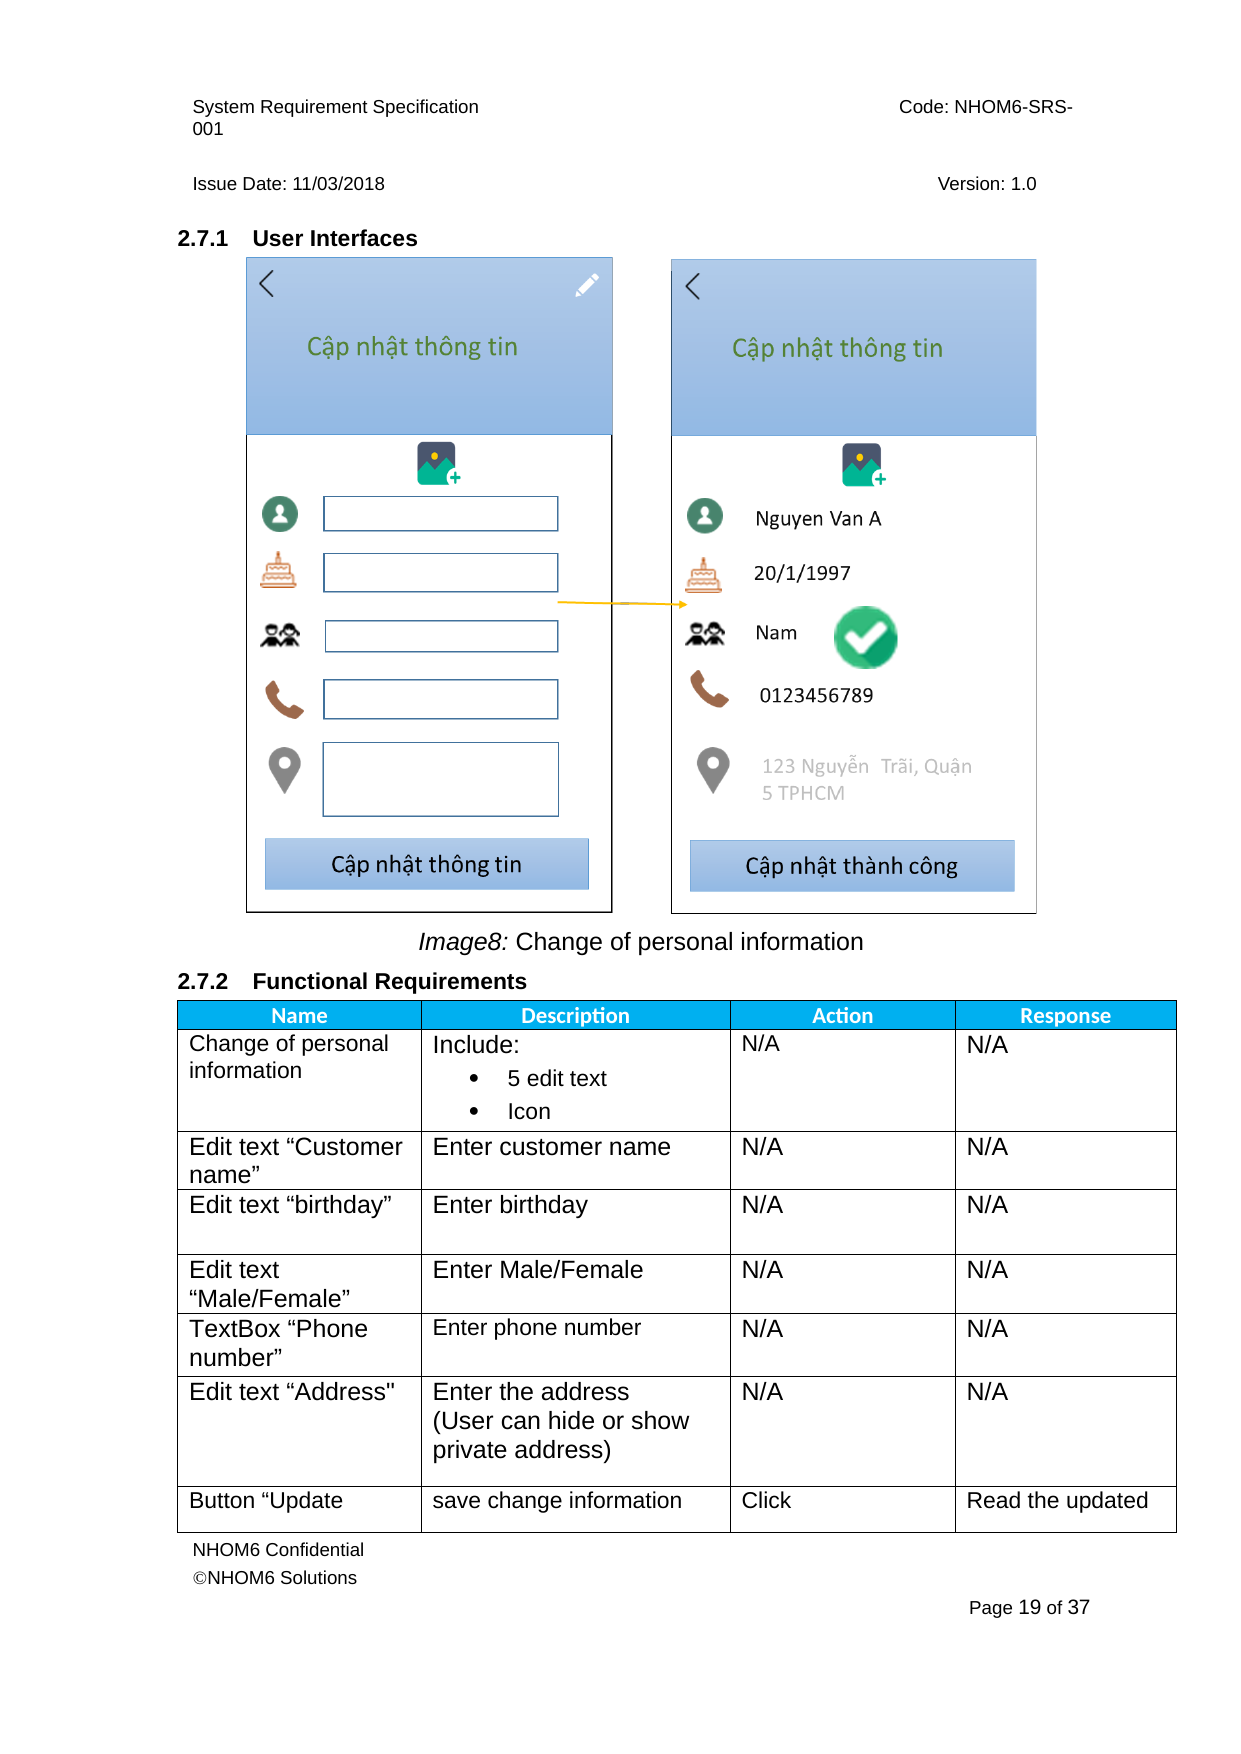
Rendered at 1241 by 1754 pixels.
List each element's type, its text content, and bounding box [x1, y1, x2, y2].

table_cell N/A [956, 1314, 1176, 1376]
table_cell N/A [731, 1030, 955, 1131]
text Image8: Change of personal information [192, 926, 1090, 955]
table_cell Include: 5 edit text Icon [422, 1030, 730, 1131]
table_cell TextBox “Phone number” [178, 1314, 421, 1376]
table_header Description [422, 1001, 730, 1029]
table_cell Enter Male/Female [422, 1255, 730, 1313]
table_header Name [178, 1001, 421, 1029]
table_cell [422, 1487, 730, 1532]
table_cell N/A [731, 1314, 955, 1376]
table_cell Edit text “Address" [178, 1377, 421, 1486]
table_header Action [731, 1001, 955, 1029]
table_cell Enter customer name [422, 1132, 730, 1189]
table_cell Enter the address (User can hide or show private address) [422, 1377, 730, 1486]
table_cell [178, 1487, 421, 1532]
table_cell N/A [956, 1030, 1176, 1131]
table_cell Edit text “Customer name” [178, 1132, 421, 1189]
table_cell Click [731, 1487, 955, 1532]
table_cell Edit text “birthday” [178, 1190, 421, 1254]
table_cell N/A [956, 1377, 1176, 1486]
table_cell N/A [731, 1190, 955, 1254]
table_cell Enter birthday [422, 1190, 730, 1254]
table_cell Change of personal information [178, 1030, 421, 1131]
table_cell N/A [956, 1190, 1176, 1254]
table_header Response [956, 1001, 1176, 1029]
table_cell N/A [731, 1132, 955, 1189]
picture [246, 257, 1037, 914]
table_cell N/A [731, 1377, 955, 1486]
subtitle Functional Requirements [177, 968, 1090, 994]
table_cell Edit text “Male/Female” [178, 1255, 421, 1313]
table_cell N/A [956, 1255, 1176, 1313]
table_cell N/A [956, 1132, 1176, 1189]
subtitle User Interfaces [177, 225, 1090, 251]
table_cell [956, 1487, 1176, 1532]
table_cell Enter phone number [422, 1314, 730, 1376]
table_cell N/A [731, 1255, 955, 1313]
